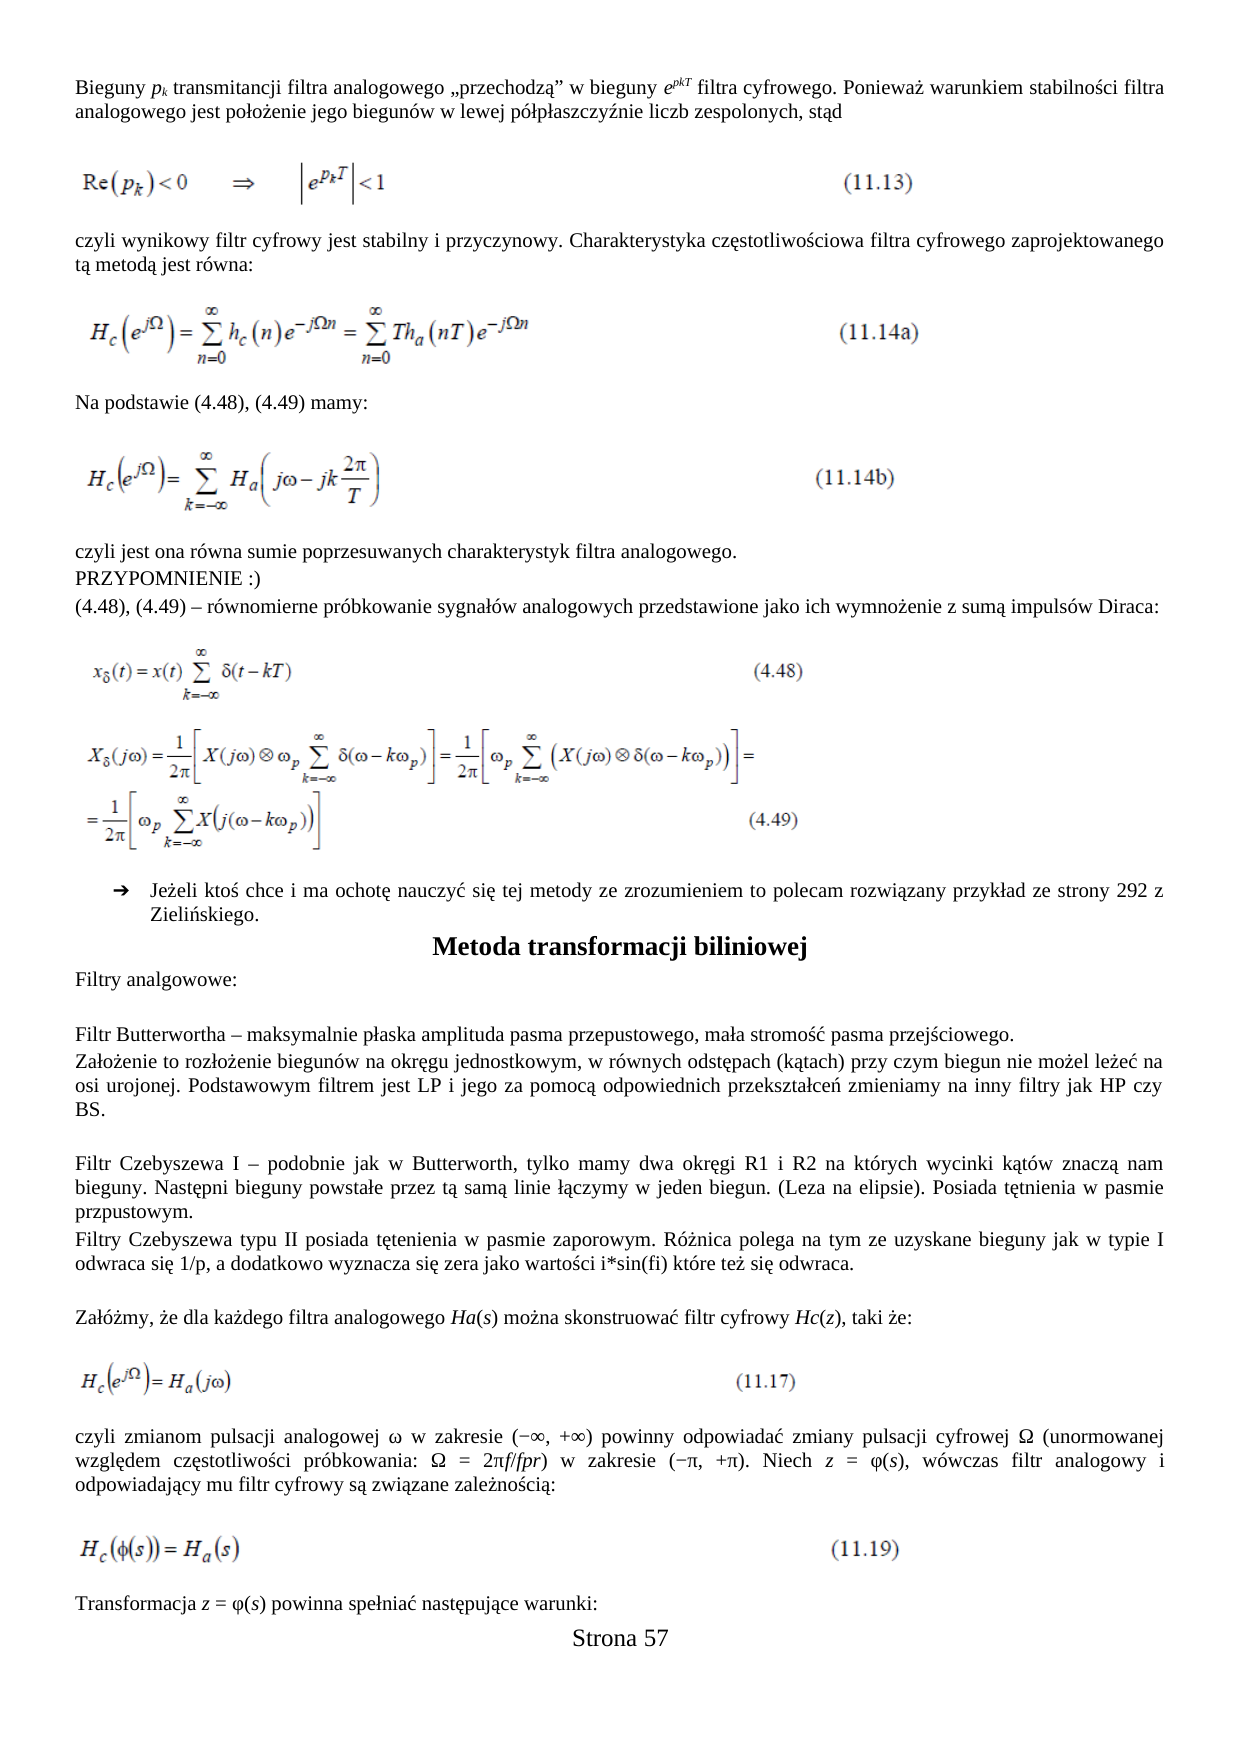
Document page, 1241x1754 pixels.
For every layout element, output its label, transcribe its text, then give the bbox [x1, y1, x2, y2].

text PRZYPOMNIENIE :) [75, 566, 1165, 590]
text czyli zmianom pulsacji analogowej ω w zakresie (−∞, +∞) powinny odpowiadać zmiany pulsacji cyfrowej Ω (unormowanej względem częstotliwości próbkowania: Ω = 2πf/fpr) w zakresie (−π, +π). Niech z = φ(s), wówczas filtr analogowy i odpowiadający mu filtr cyfrowy są związane zależnością: [75, 1332, 1165, 1496]
text Załóżmy, że dla każdego filtra analogowego Ha(s) można skonstruować filtr cyfrowy Hc(z), taki że: [75, 1305, 1165, 1329]
text (4.48), (4.49) – równomierne próbkowanie sygnałów analogowych przedstawione jako ich wymnożenie z sumą impulsów Diraca: [75, 593, 1165, 618]
picture [78, 154, 918, 206]
text Filtr Butterwortha – maksymalnie płaska amplituda pasma przepustowego, mała stromość pasma przejściowego. [75, 1021, 1165, 1046]
picture [78, 648, 808, 701]
text Bieguny pk transmitancji filtra analogowego „przechodzą” w bieguny epkT filtra cyfrowego. Ponieważ warunkiem stabilności filtra analogowego jest położenie jego biegunów w lewej półpłaszczyźnie liczb zespolonych, stąd [75, 75, 1165, 123]
text Filtr Czebyszewa I – podobnie jak w Butterworth, tylko mamy dwa okręgi R1 i R2 na których wycinki kątów znaczą nam bieguny. Następni bieguny powstałe przez tą samą linie łączymy w jeden biegun. (Leza na elipsie). Posiada tętnienia w pasmie przpustowym. [75, 1151, 1165, 1223]
subtitle Metoda transformacji biliniowej [75, 930, 1165, 962]
picture [78, 445, 902, 518]
picture [78, 1527, 902, 1570]
text Założenie to rozłożenie biegunów na okręgu jednostkowym, w równych odstępach (kątach) przy czym biegun nie możel leżeć na osi urojonej. Podstawowym filtrem jest LP i jego za pomocą odpowiednich przekształceń zmieniamy na inny filtry jak HP czy BS. [75, 1049, 1165, 1121]
picture [78, 1360, 800, 1403]
text Filtry analgowowe: [75, 967, 1165, 991]
text Filtry Czebyszewa typu II posiada tętenienia w pasmie zaporowym. Różnica polega na tym ze uzyskane bieguny jak w typie I odwraca się 1/p, a dodatkowo wyznacza się zera jako wartości i*sin(fi) które też się odwraca. [75, 1226, 1165, 1274]
picture [78, 307, 919, 369]
picture [78, 728, 800, 857]
